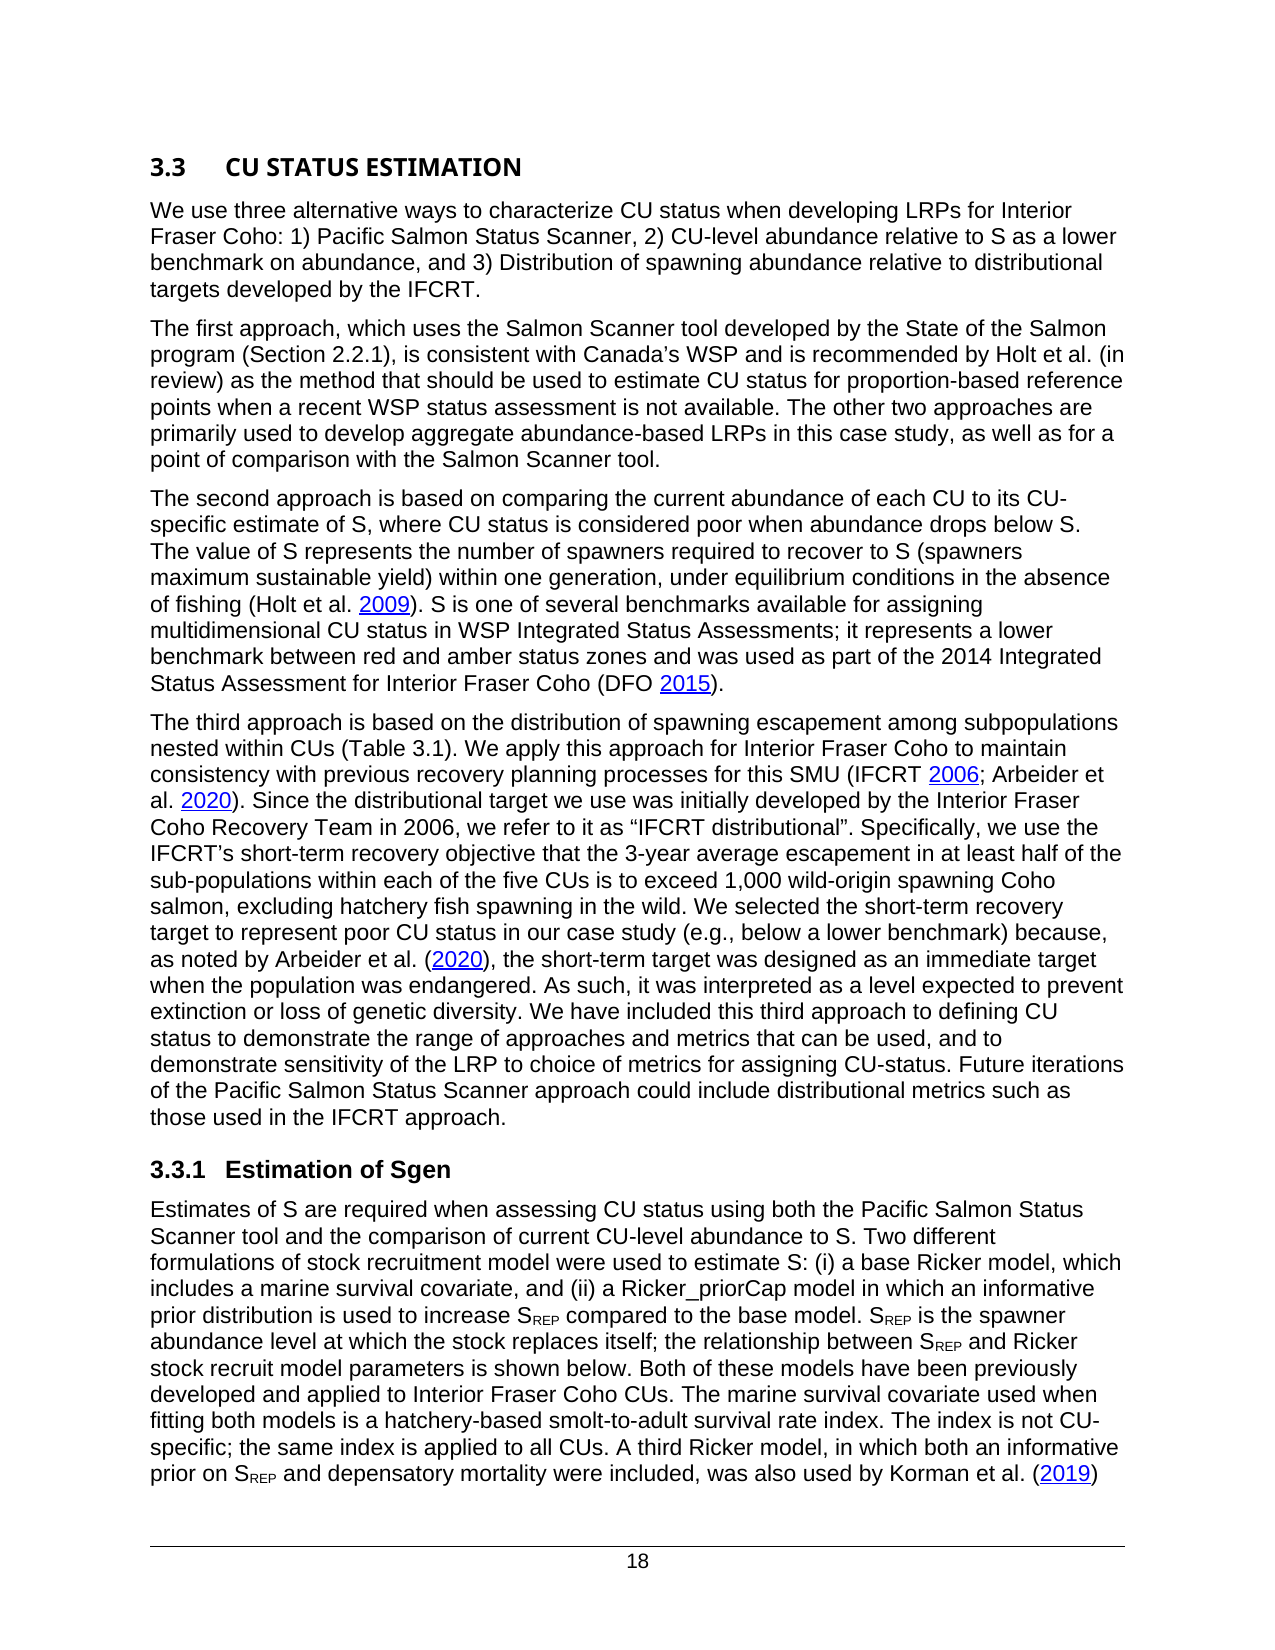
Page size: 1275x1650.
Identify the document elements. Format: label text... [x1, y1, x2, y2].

text The first approach, which uses the Salmon Scanner tool developed by the State of the Salmon program (Section 2.2.1), is consistent with Canada’s WSP and is recommended by Holt et al. (in review) as the method that should be used to estimate CU status for proportion-based reference points when a recent WSP status assessment is not available. The other two approaches are primarily used to develop aggregate abundance-based LRPs in this case study, as well as for a point of comparison with the Salmon Scanner tool. [150, 314, 1125, 473]
text We use three alternative ways to characterize CU status when developing LRPs for Interior Fraser Coho: 1) Pacific Salmon Status Scanner, 2) CU-level abundance relative to S as a lower benchmark on abundance, and 3) Distribution of spawning abundance relative to distributional targets developed by the IFCRT. [150, 197, 1125, 302]
subtitle 3.3.1 Estimation of Sgen [150, 1155, 1125, 1184]
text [150, 1196, 1125, 1486]
text The third approach is based on the distribution of spawning escapement among subpopulations nested within CUs (Table 3.1). We apply this approach for Interior Fraser Coho to maintain consistency with previous recovery planning processes for this SMU (IFCRT 2006; Arbeider et al. 2020). Since the distributional target we use was initially developed by the Interior Fraser Coho Recovery Team in 2006, we refer to it as “IFCRT distributional”. Specifically, we use the IFCRT’s short-term recovery objective that the 3-year average escapement in at least half of the sub-populations within each of the five CUs is to exceed 1,000 wild-origin spawning Coho salmon, excluding hatchery fish spawning in the wild. We selected the short-term recovery target to represent poor CU status in our case study (e.g., below a lower benchmark) because, as noted by Arbeider et al. (2020), the short-term target was designed as an immediate target when the population was endangered. As such, it was interpreted as a level expected to prevent extinction or loss of genetic diversity. We have included this third approach to defining CU status to demonstrate the range of approaches and metrics that can be used, and to demonstrate sensitivity of the LRP to choice of metrics for assigning CU-status. Future iterations of the Pacific Salmon Status Scanner approach could include distributional metrics such as those used in the IFCRT approach. [150, 708, 1125, 1130]
subtitle 3.3 CU STATUS ESTIMATION [150, 150, 1125, 184]
text The second approach is based on comparing the current abundance of each CU to its CU-specific estimate of S, where CU status is considered poor when abundance drops below S. The value of S represents the number of spawners required to recover to S (spawners maximum sustainable yield) within one generation, under equilibrium conditions in the absence of fishing (Holt et al. 2009). S is one of several benchmarks available for assigning multidimensional CU status in WSP Integrated Status Assessments; it represents a lower benchmark between red and amber status zones and was used as part of the 2014 Integrated Status Assessment for Interior Fraser Coho (DFO 2015). [150, 485, 1125, 696]
